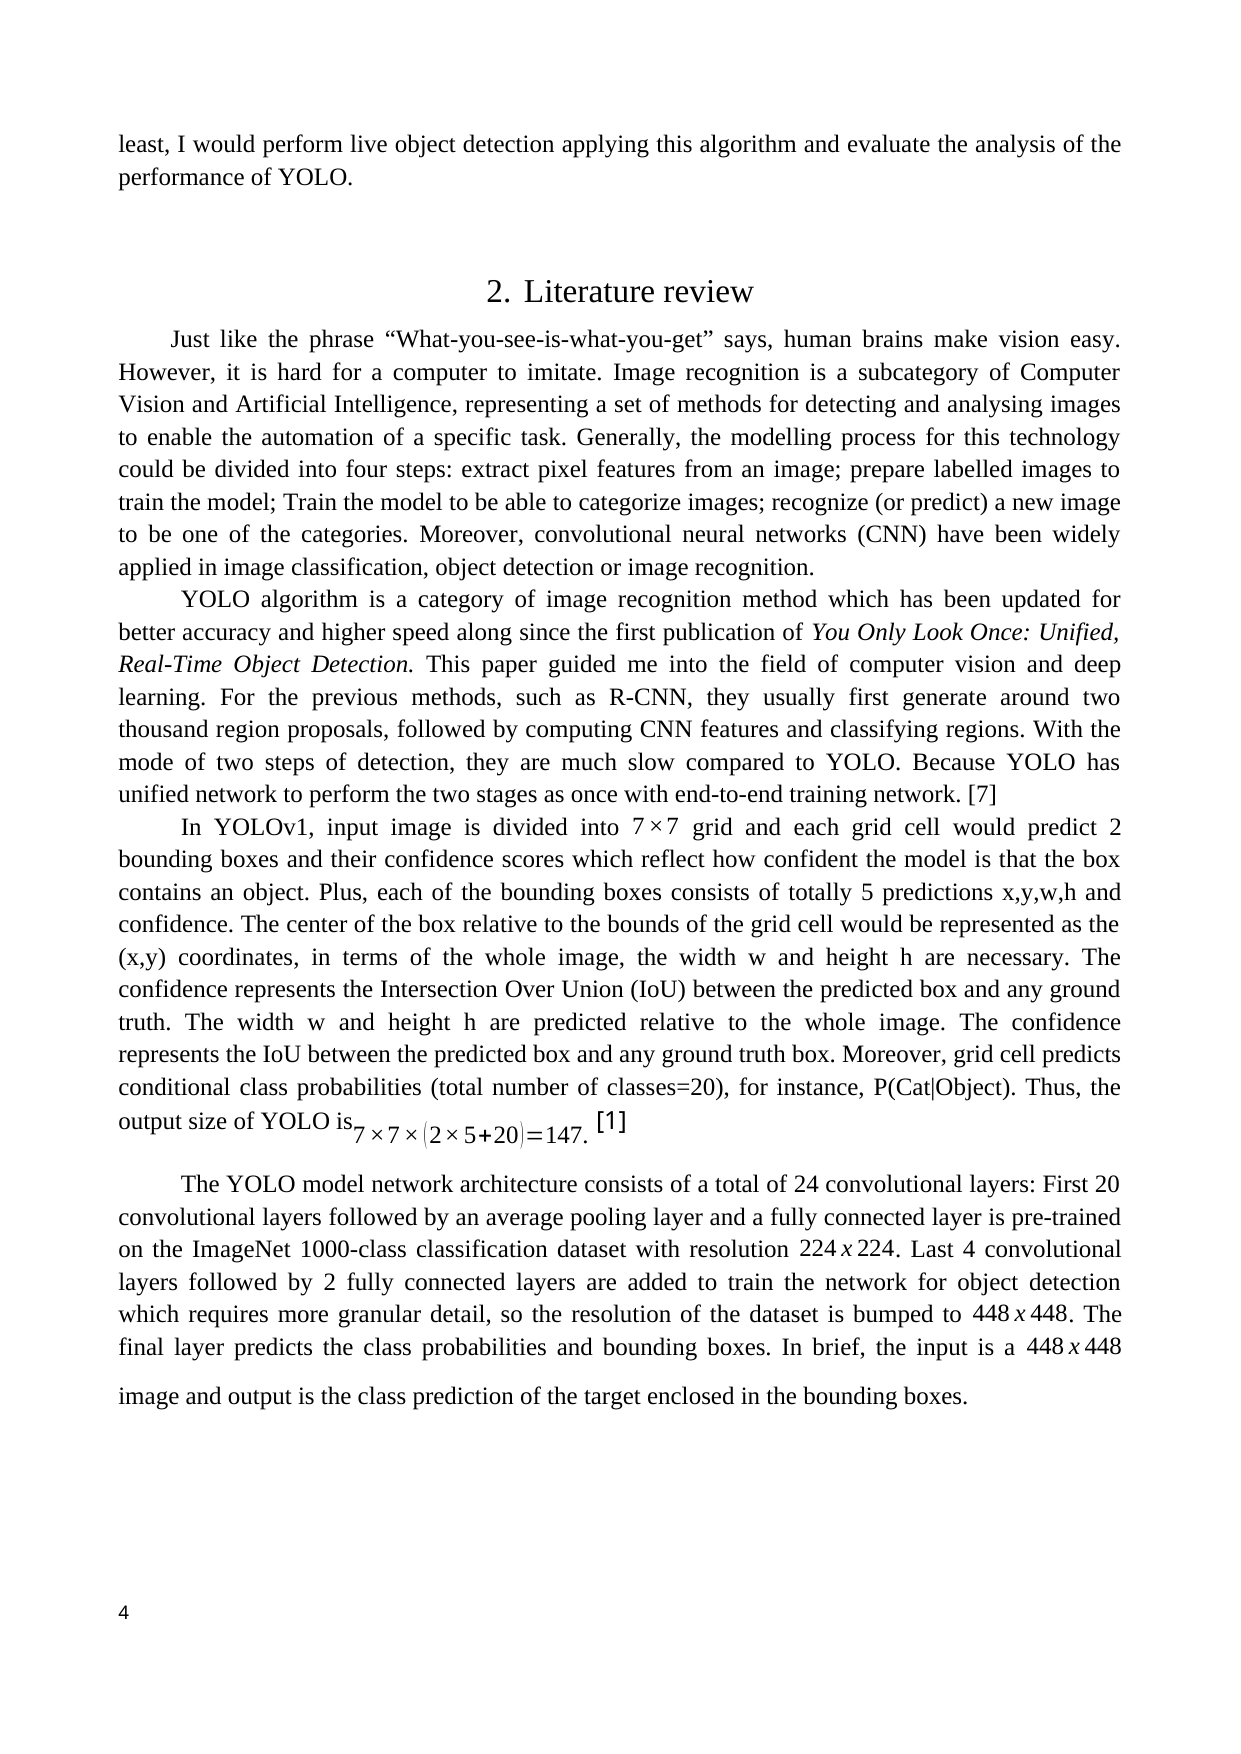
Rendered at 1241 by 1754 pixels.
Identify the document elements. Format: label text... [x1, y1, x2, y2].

text Just like the phrase “What-you-see-is-what-you-get” says, human brains make vision easy. However, it is hard for a computer to imitate. Image recognition is a subcategory of Computer Vision and Artificial Intelligence, representing a set of methods for detecting and analysing images to enable the automation of a specific task. Generally, the modelling process for this technology could be divided into four steps: extract pixel features from an image; prepare labelled images to train the model; Train the model to be able to categorize images; recognize (or predict) a new image to be one of the categories. Moreover, convolutional neural networks (CNN) have been widely applied in image classification, object detection or image recognition. [118, 323, 1122, 583]
text The YOLO model network architecture consists of a total of 24 convolutional layers: First 20 convolutional layers followed by an average pooling layer and a fully connected layer is pre-trained on the ImageNet 1000-class classification dataset with resolution . Last 4 convolutional layers followed by 2 fully connected layers are added to train the network for object detection which requires more granular detail, so the resolution of the dataset is bumped to . The final layer predicts the class probabilities and bounding boxes. In brief, the input is a image and output is the class prediction of the target enclosed in the bounding boxes. [118, 1296, 1122, 1428]
text YOLO algorithm is a category of image recognition method which has been updated for better accuracy and higher speed along since the first publication of You Only Look Once: Unified, Real-Time Object Detection. This paper guided me into the field of computer vision and deep learning. For the previous methods, such as R-CNN, they usually first generate around two thousand region proposals, followed by computing CNN features and classifying regions. With the mode of two steps of detection, they are much slow compared to YOLO. Because YOLO has unified network to perform the two stages as once with end-to-end training network. [7] [118, 583, 1122, 810]
list Literature review [118, 258, 1122, 323]
text In YOLOv1, input image is divided into grid and each grid cell would predict 2 bounding boxes and their confidence scores which reflect how confident the model is that the box contains an object. Plus, each of the bounding boxes consists of totally 5 predictions x,y,w,h and confidence. The center of the box relative to the bounds of the grid cell would be represented as the (x,y) coordinates, in terms of the whole image, the width w and height h are necessary. The confidence represents the Intersection Over Union (IoU) between the predicted box and any ground truth. The width w and height h are predicted relative to the whole image. The confidence represents the IoU between the predicted box and any ground truth box. Moreover, grid cell predicts conditional class probabilities (total number of classes=20), for instance, P(Cat|Object). Thus, the output size of YOLO is [1] [118, 1101, 1122, 1168]
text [118, 158, 1122, 193]
